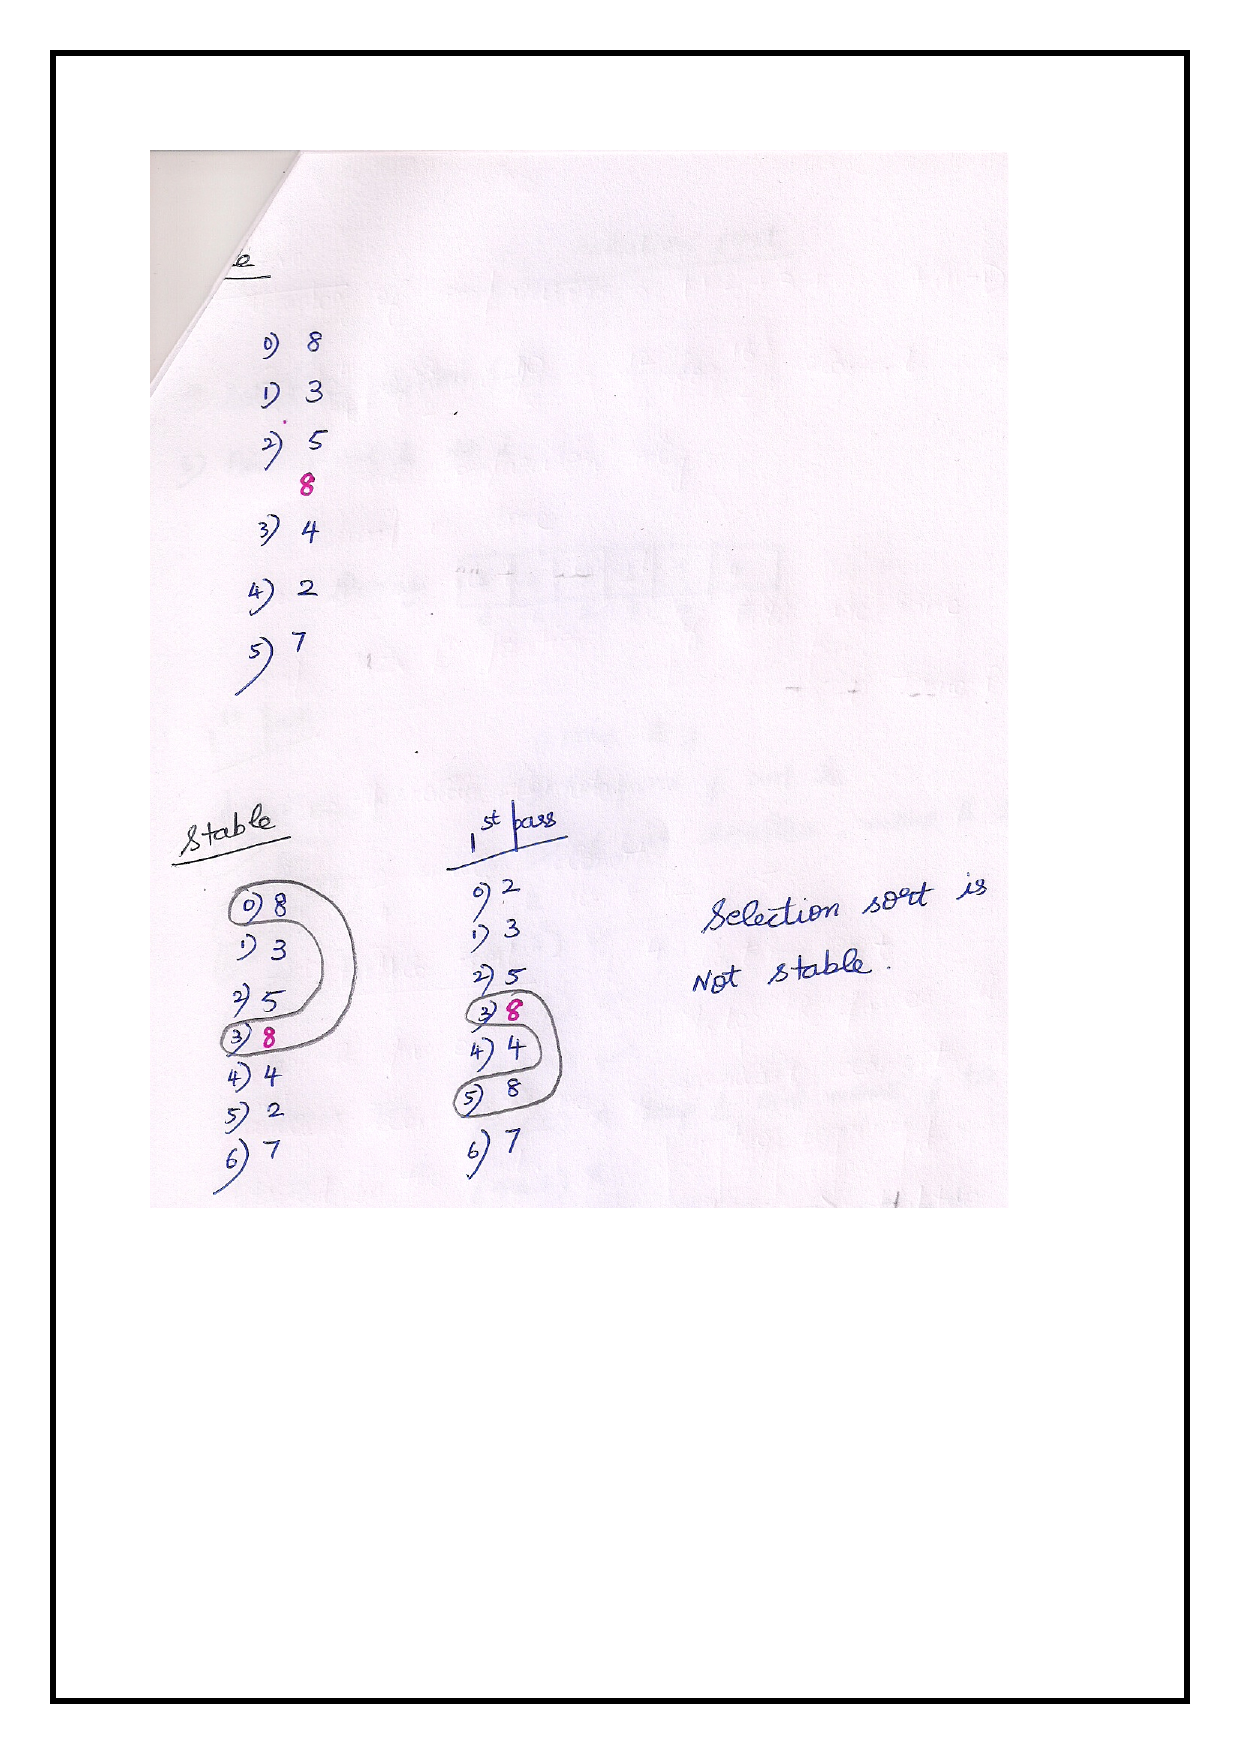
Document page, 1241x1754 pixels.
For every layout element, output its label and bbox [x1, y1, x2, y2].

picture [150, 150, 1009, 1208]
